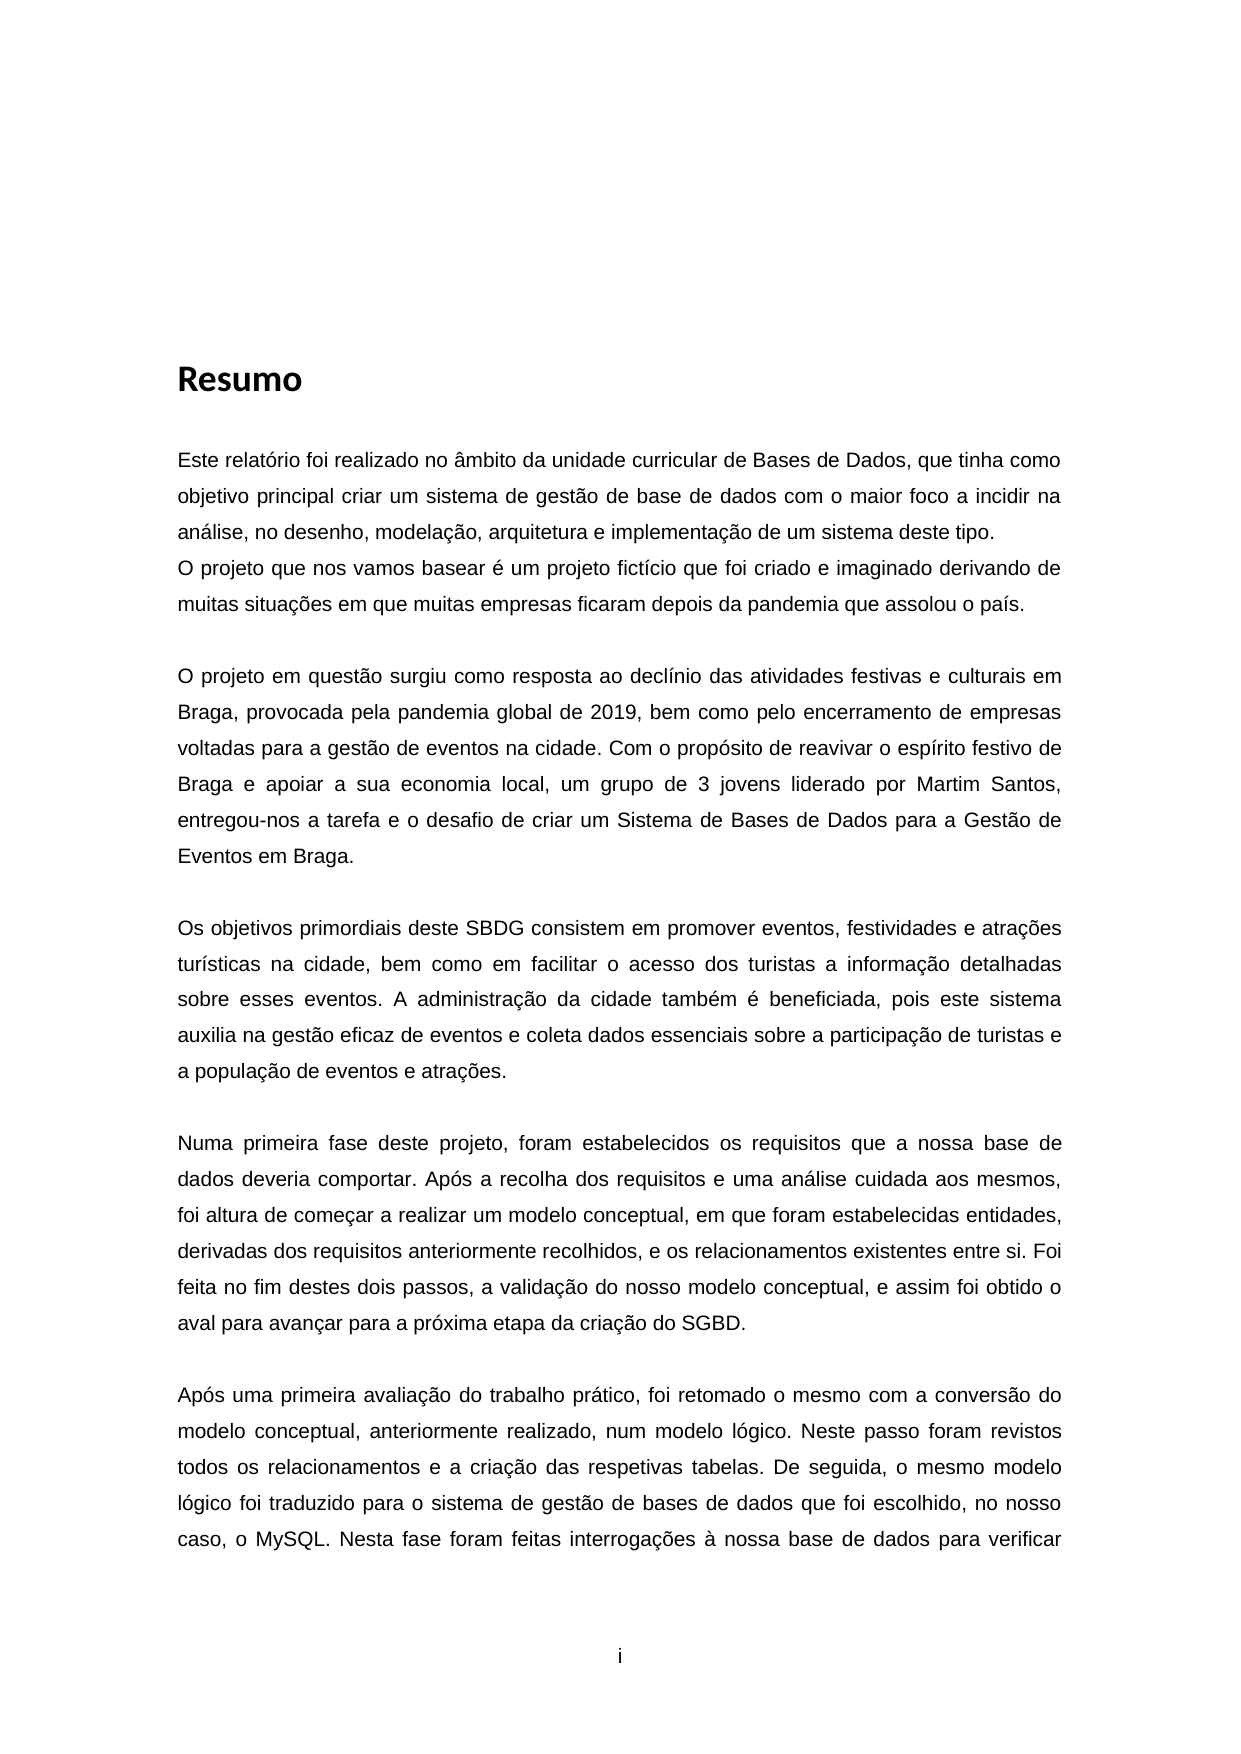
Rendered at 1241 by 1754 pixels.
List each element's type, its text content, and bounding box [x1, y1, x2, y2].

text O projeto em questão surgiu como resposta ao declínio das atividades festivas e culturais em Braga, provocada pela pandemia global de 2019, bem como pelo encerramento de empresas voltadas para a gestão de eventos na cidade. Com o propósito de reavivar o espírito festivo de Braga e apoiar a sua economia local, um grupo de 3 jovens liderado por Martim Santos, entregou-nos a tarefa e o desafio de criar um Sistema de Bases de Dados para a Gestão de Eventos em Braga. [177, 664, 1063, 867]
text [177, 1383, 1063, 1550]
text Numa primeira fase deste projeto, foram estabelecidos os requisitos que a nossa base de dados deveria comportar. Após a recolha dos requisitos e uma análise cuidada aos mesmos, foi altura de começar a realizar um modelo conceptual, em que foram estabelecidas entidades, derivadas dos requisitos anteriormente recolhidos, e os relacionamentos existentes entre si. Foi feita no fim destes dois passos, a validação do nosso modelo conceptual, e assim foi obtido o aval para avançar para a próxima etapa da criação do SGBD. [177, 1131, 1063, 1335]
text Este relatório foi realizado no âmbito da unidade curricular de Bases de Dados, que tinha como objetivo principal criar um sistema de gestão de base de dados com o maior foco a incidir na análise, no desenho, modelação, arquitetura e implementação de um sistema deste tipo. [177, 448, 1063, 544]
subtitle Resumo [177, 354, 1063, 400]
text Os objetivos primordiais deste SBDG consistem em promover eventos, festividades e atrações turísticas na cidade, bem como em facilitar o acesso dos turistas a informação detalhadas sobre esses eventos. A administração da cidade também é beneficiada, pois este sistema auxilia na gestão eficaz de eventos e coleta dados essenciais sobre a participação de turistas e a população de eventos e atrações. [177, 915, 1063, 1083]
text O projeto que nos vamos basear é um projeto fictício que foi criado e imaginado derivando de muitas situações em que muitas empresas ficaram depois da pandemia que assolou o país. [177, 556, 1063, 616]
